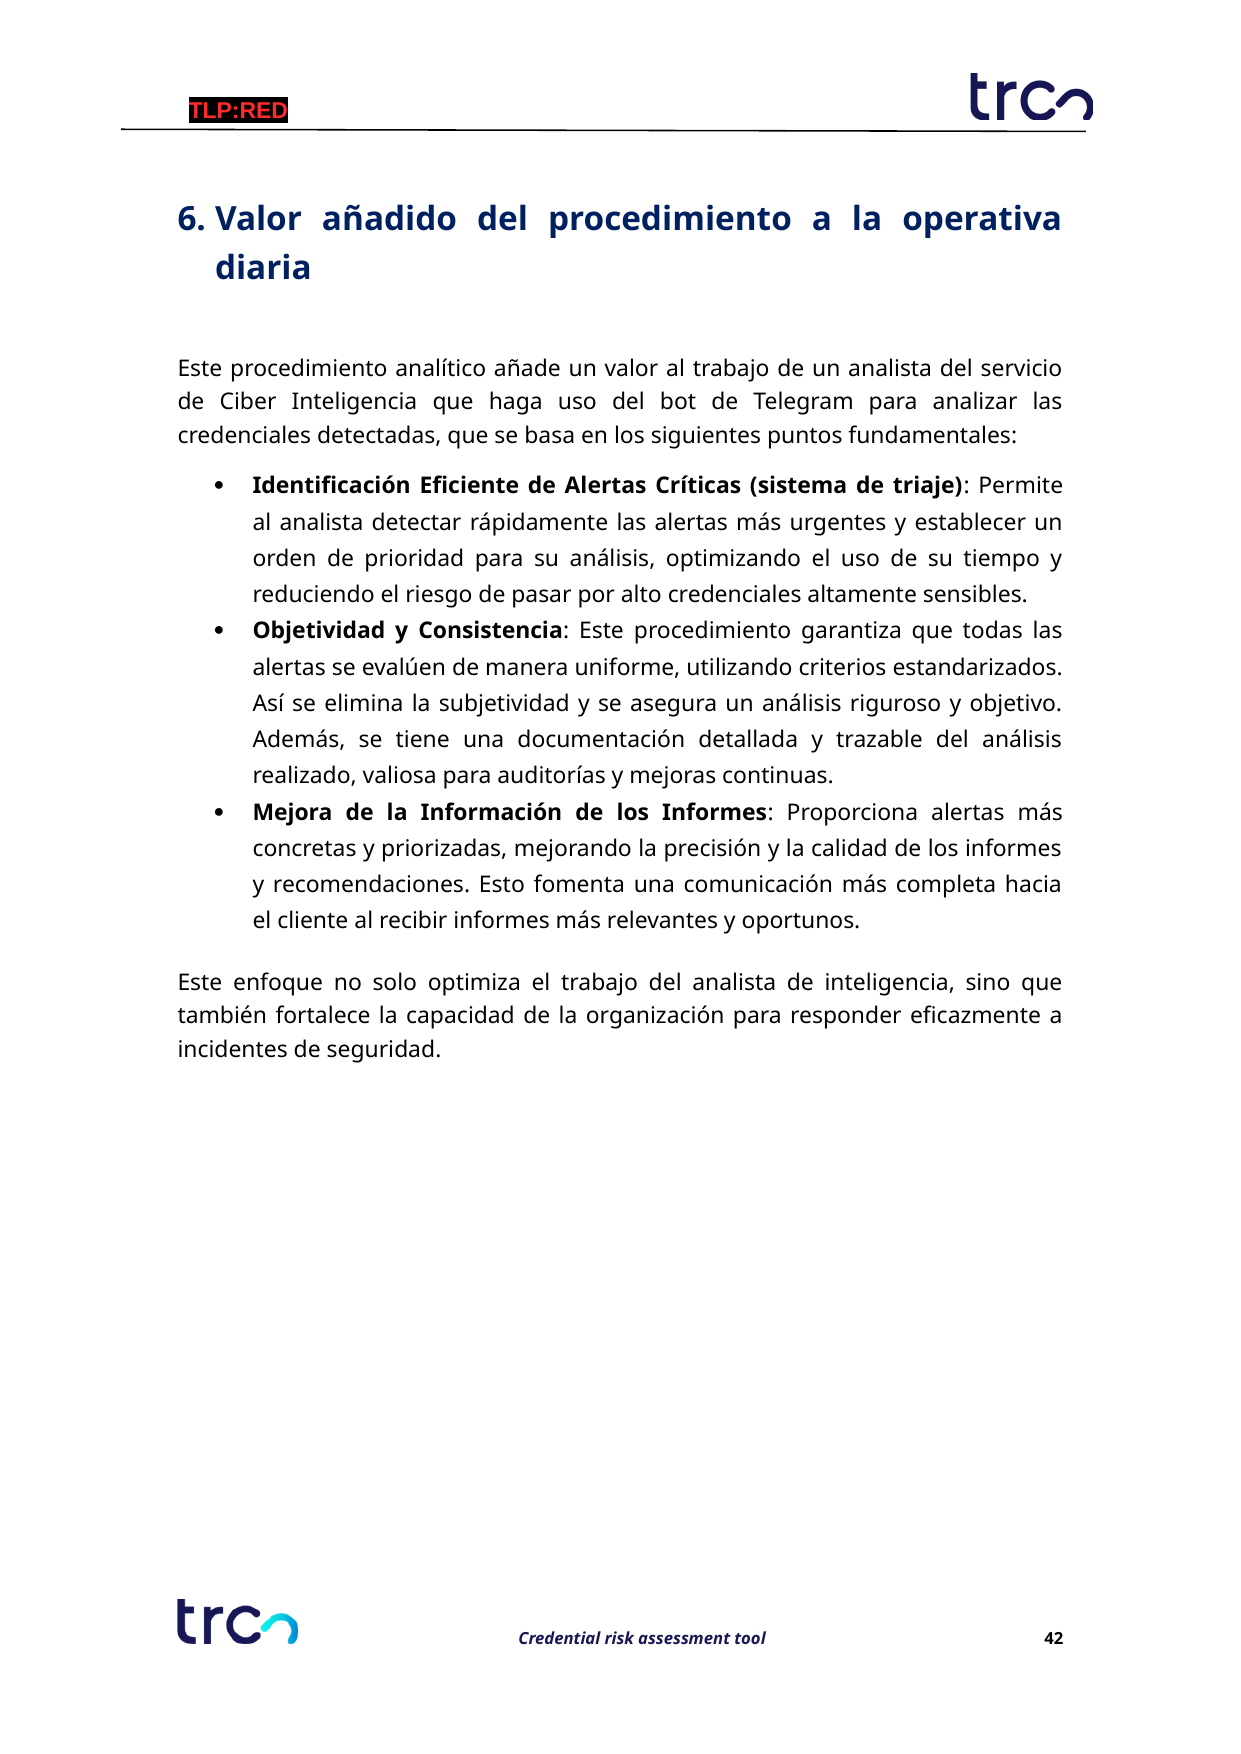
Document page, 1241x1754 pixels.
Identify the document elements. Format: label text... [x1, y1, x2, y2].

picture [177, 1599, 298, 1644]
text Este procedimiento analítico añade un valor al trabajo de un analista del servicio de Ciber Inteligencia que haga uso del bot de Telegram para analizar las credenciales detectadas, que se basa en los siguientes puntos fundamentales: [177, 352, 1063, 450]
text Este enfoque no solo optimiza el trabajo del analista de inteligencia, sino que también fortalece la capacidad de la organización para responder eficazmente a incidentes de seguridad. [177, 966, 1063, 1064]
list Identificación Eficiente de Alertas Críticas (sistema de triaje): Permite al analista detectar rápidamente las alertas más urgentes y establecer un orden de prioridad para su análisis, optimizando el uso de su tiempo y reduciendo el riesgo de pasar por alto credenciales altamente sensibles. [215, 469, 1063, 609]
list Mejora de la Información de los Informes: Proporciona alertas más concretas y priorizadas, mejorando la precisión y la calidad de los informes y recomendaciones. Esto fomenta una comunicación más completa hacia el cliente al recibir informes más relevantes y oportunos. [215, 796, 1063, 936]
list Objetividad y Consistencia: Este procedimiento garantiza que todas las alertas se evalúen de manera uniforme, utilizando criterios estandarizados. Así se elimina la subjetividad y se asegura un análisis riguroso y objetivo. Además, se tiene una documentación detallada y trazable del análisis realizado, valiosa para auditorías y mejoras continuas. [215, 614, 1063, 791]
subtitle Valor añadido del procedimiento a la operativa diaria [177, 195, 1063, 289]
